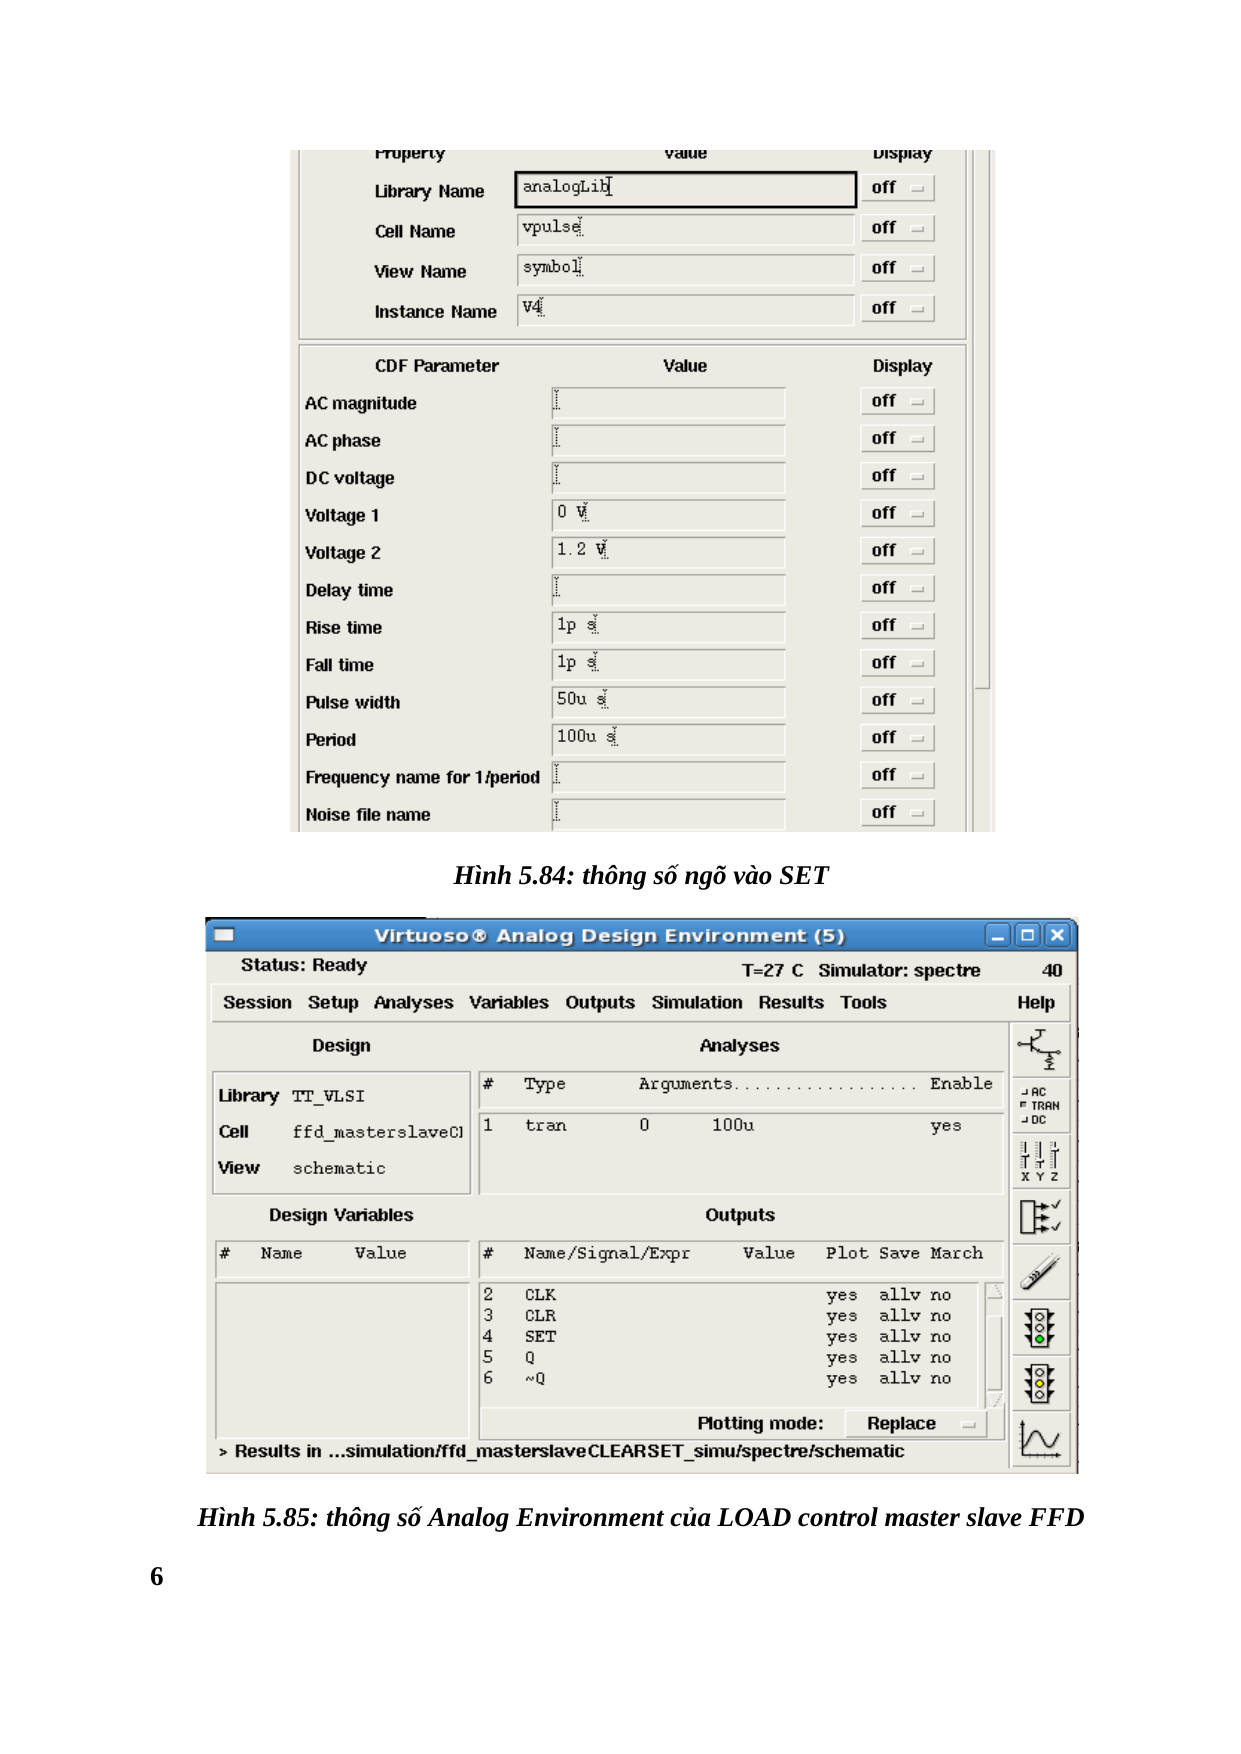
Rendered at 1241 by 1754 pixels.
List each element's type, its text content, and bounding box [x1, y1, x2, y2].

picture [289, 150, 996, 832]
text Hình 5.85: thông số Analog Environment của LOAD control master slave FFD [194, 1501, 1090, 1532]
text Hình 5.84: thông số ngõ vào SET [194, 859, 1090, 890]
picture [205, 917, 1079, 1474]
